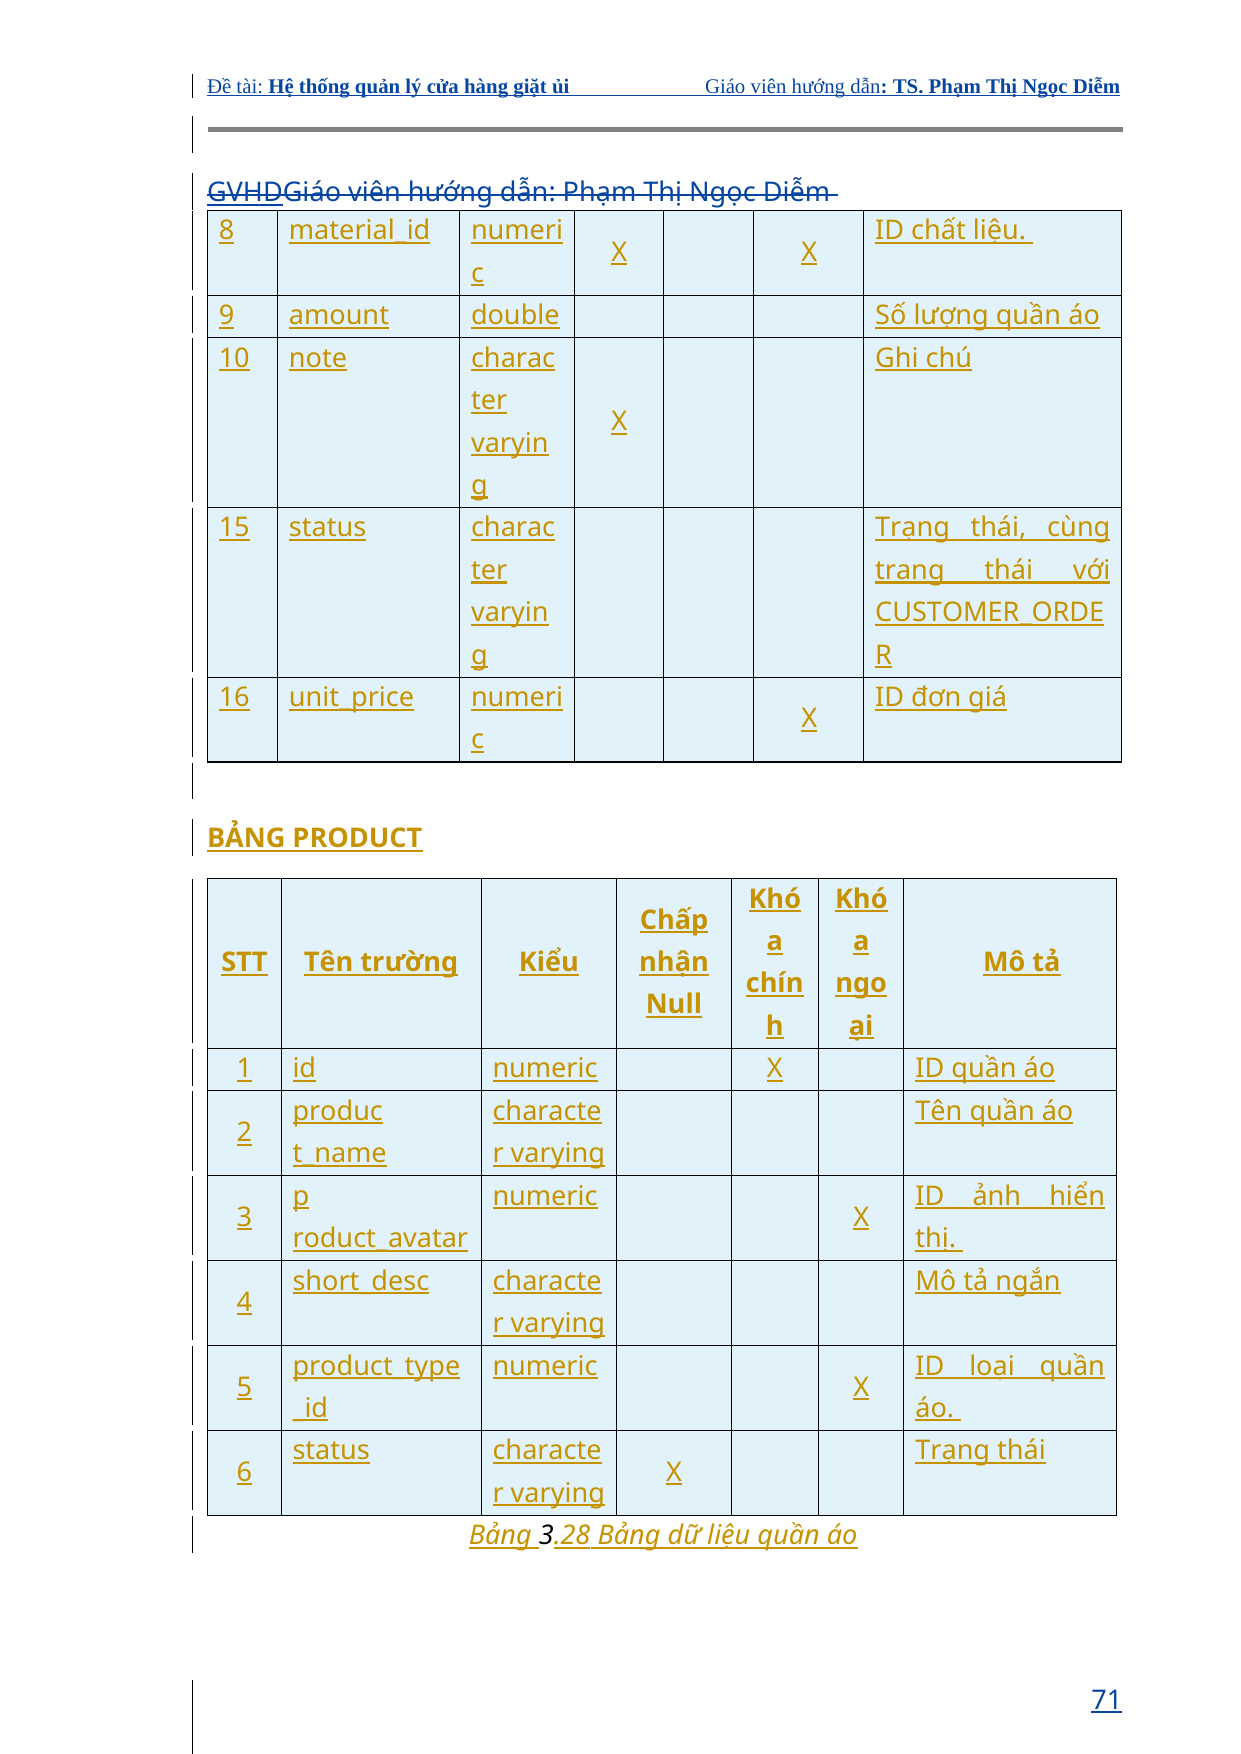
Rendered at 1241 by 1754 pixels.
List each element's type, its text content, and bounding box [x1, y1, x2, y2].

text 3 [207, 1516, 1122, 1553]
